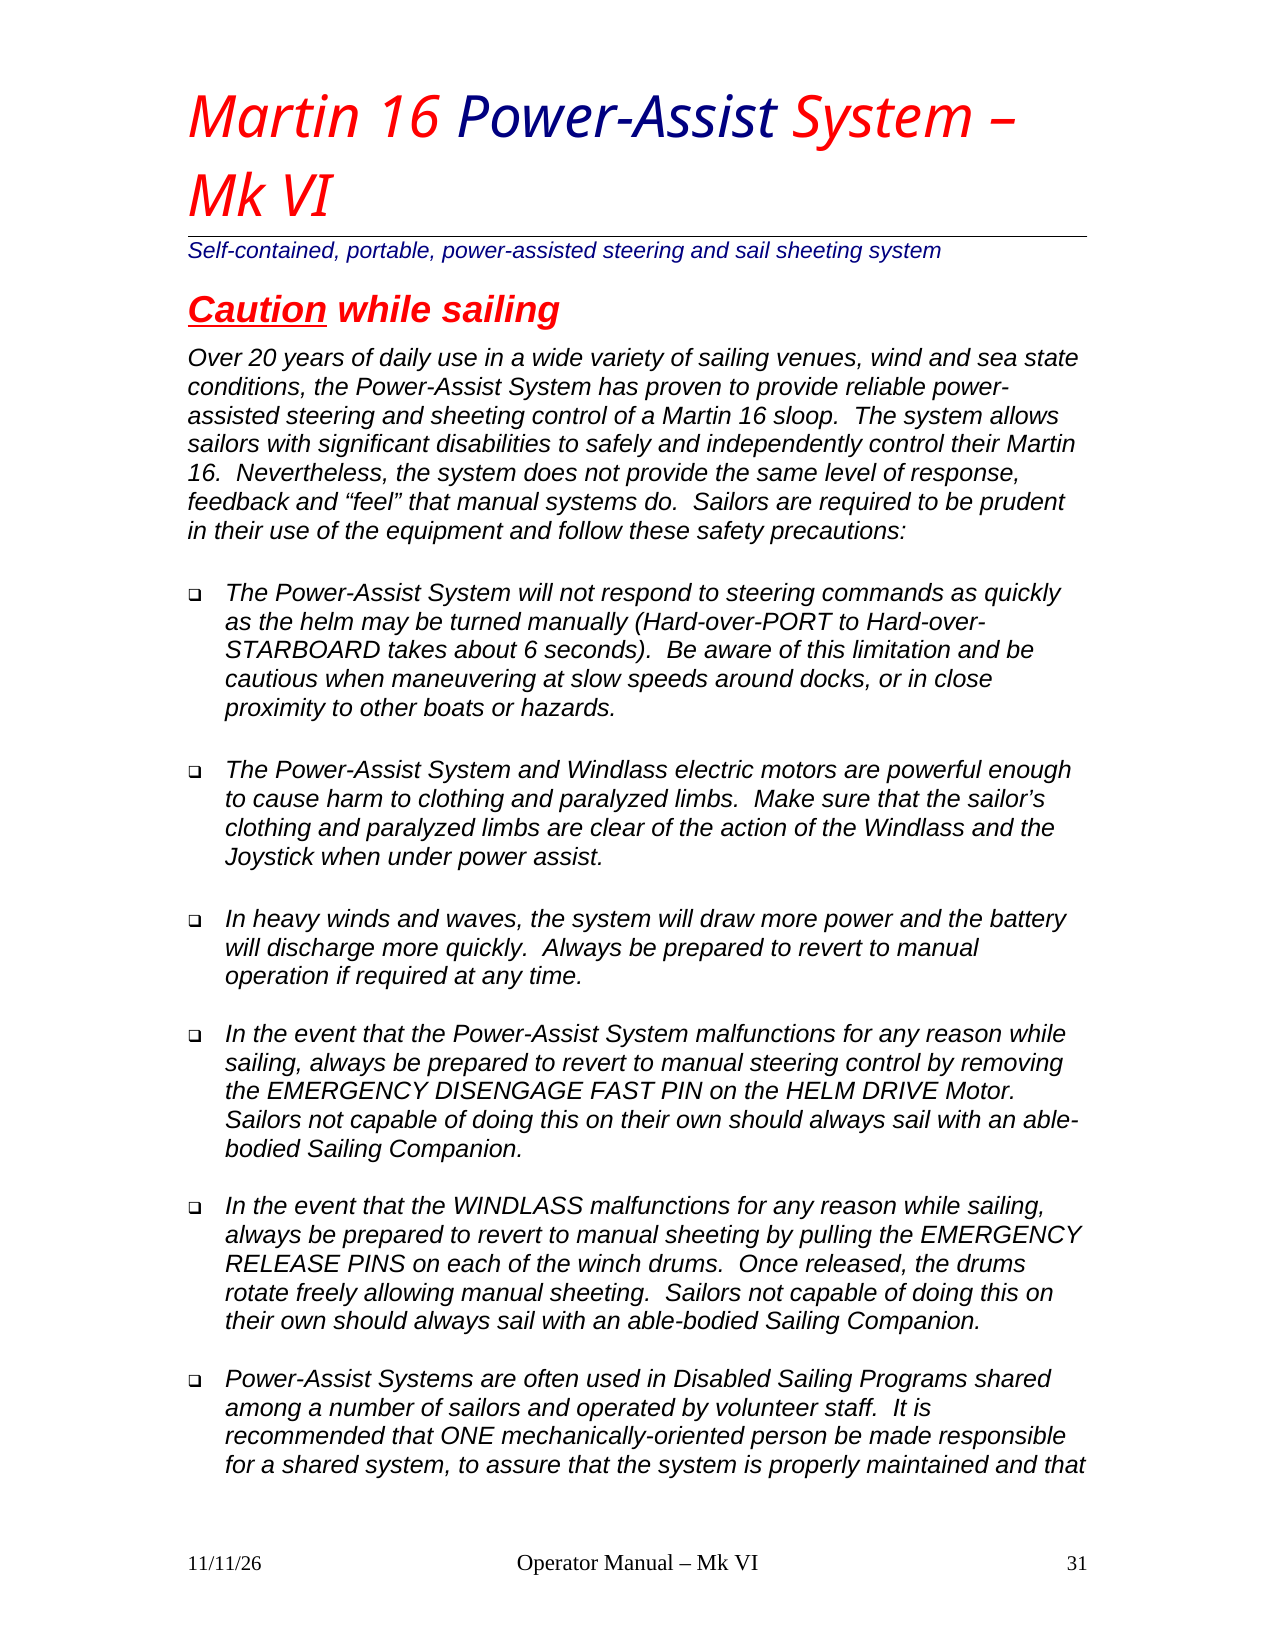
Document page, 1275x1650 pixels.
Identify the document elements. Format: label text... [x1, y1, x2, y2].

list The Power-Assist System will not respond to steering commands as quickly as the helm may be turned manually (Hard-over-PORT to Hard-over-STARBOARD takes about 6 seconds). Be aware of this limitation and be cautious when maneuvering at slow speeds around docks, or in close proximity to other boats or hazards. [187, 578, 1087, 755]
text Over 20 years of daily use in a wide variety of sailing venues, wind and sea state conditions, the Power-Assist System has proven to provide reliable power-assisted steering and sheeting control of a Martin 16 sloop. The system allows sailors with significant disabilities to safely and independently control their Martin 16. Nevertheless, the system does not provide the same level of response, feedback and “feel” that manual systems do. Sailors are required to be prudent in their use of the equipment and follow these safety precautions: [187, 343, 1087, 578]
subtitle Caution while sailing [187, 287, 1087, 331]
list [187, 1364, 1087, 1479]
list In heavy winds and waves, the system will draw more power and the battery will discharge more quickly. Always be prepared to revert to manual operation if required at any time. [187, 904, 1087, 990]
list In the event that the WINDLASS malfunctions for any reason while sailing, always be prepared to revert to manual sheeting by pulling the EMERGENCY RELEASE PINS on each of the winch drums. Once released, the drums rotate freely allowing manual sheeting. Sailors not capable of doing this on their own should always sail with an able-bodied Sailing Companion. [187, 1191, 1087, 1335]
list The Power-Assist System and Windlass electric motors are powerful enough to cause harm to clothing and paralyzed limbs. Make sure that the sailor’s clothing and paralyzed limbs are clear of the action of the Windlass and the Joystick when under power assist. [187, 755, 1087, 870]
list In the event that the Power-Assist System malfunctions for any reason while sailing, always be prepared to revert to manual steering control by removing the EMERGENCY DISENGAGE FAST PIN on the HELM DRIVE Motor. Sailors not capable of doing this on their own should always sail with an able-bodied Sailing Companion. [187, 1019, 1087, 1162]
